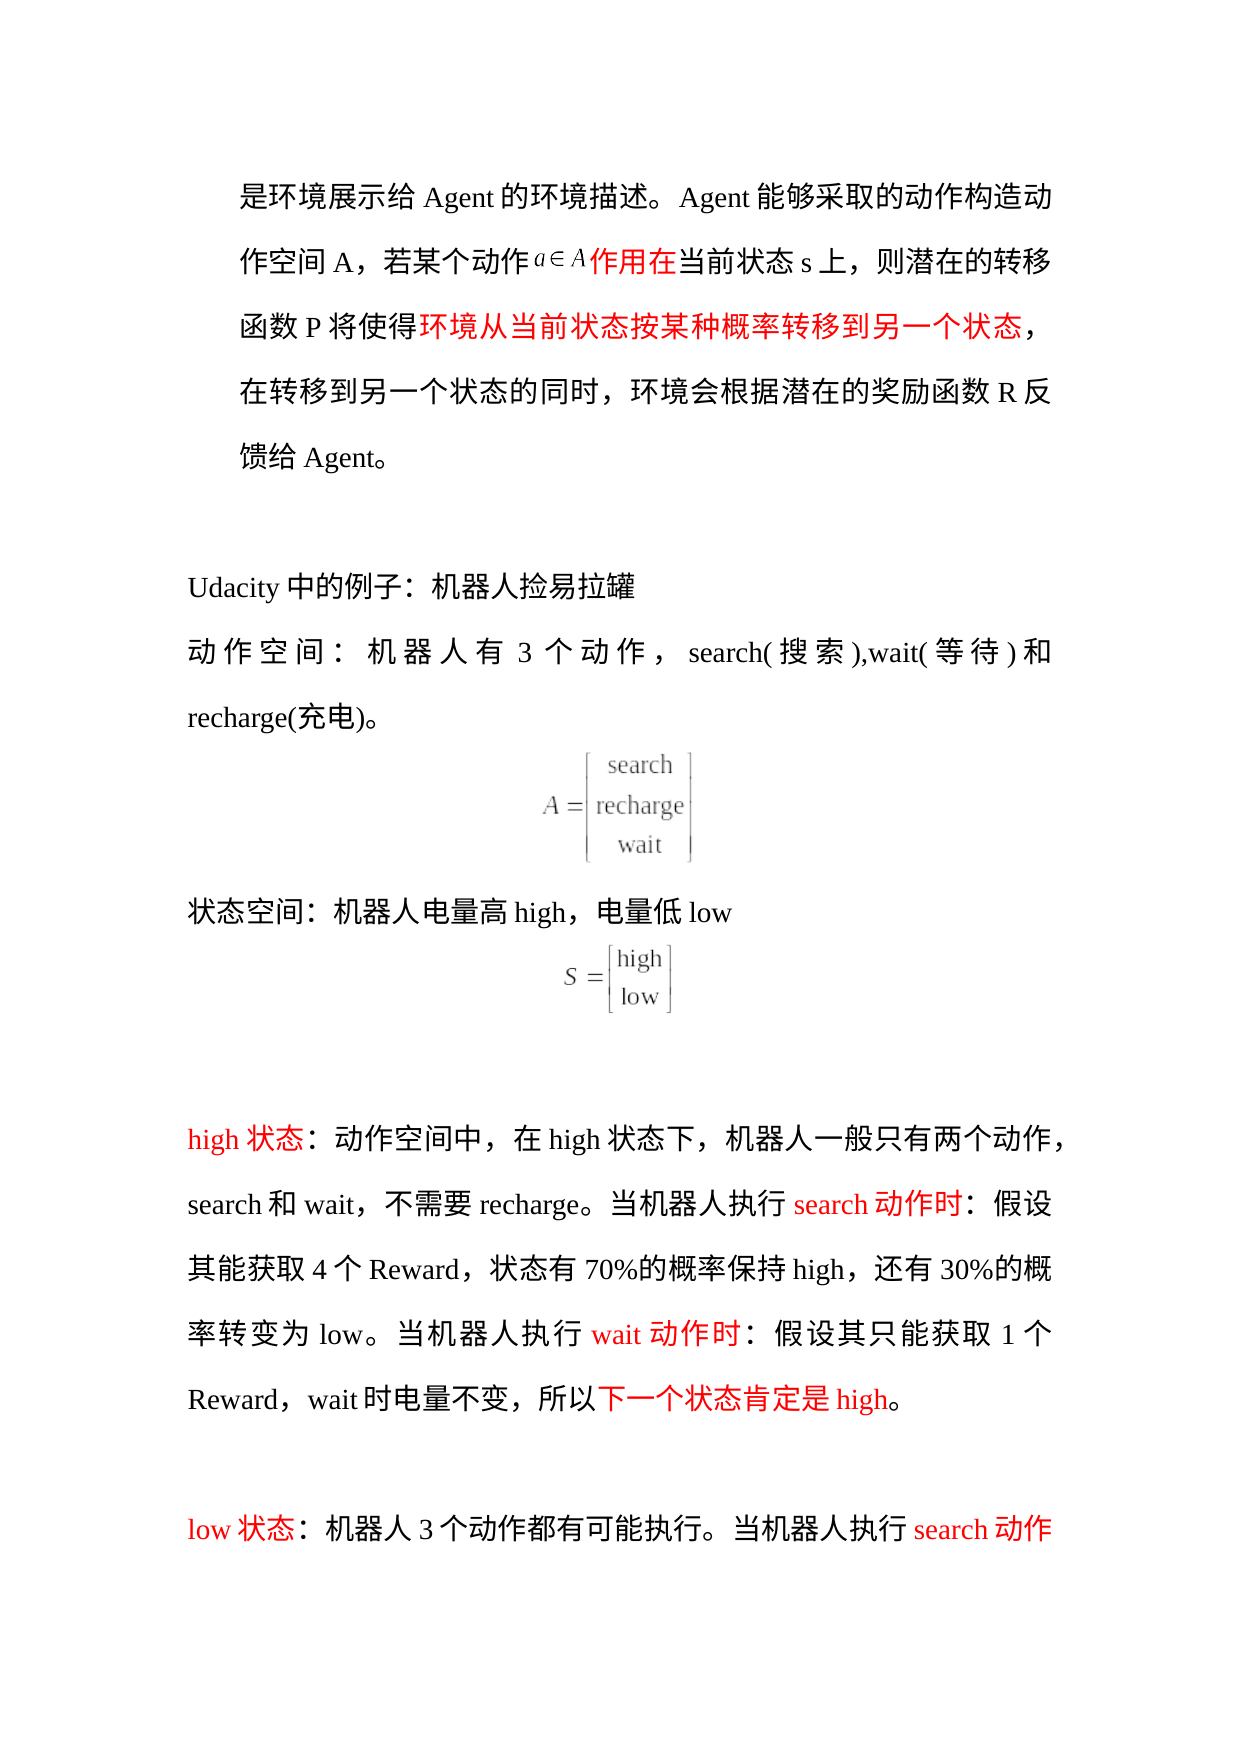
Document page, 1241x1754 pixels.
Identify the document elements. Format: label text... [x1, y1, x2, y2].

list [239, 162, 1053, 487]
text 状态空间：机器人电量高high，电量低low [187, 877, 1053, 942]
text 动作空间：机器人有3个动作，search(搜索),wait(等待)和recharge(充电)。 [187, 617, 1053, 747]
text high状态：动作空间中，在high状态下，机器人一般只有两个动作，search和wait，不需要recharge。当机器人执行search动作时：假设其能获取4个Reward，状态有70%的概率保持high，还有30%的概率转变为low。当机器人执行wait动作时：假设其只能获取1个Reward，wait时电量不变，所以下一个状态肯定是high。 [187, 1104, 1053, 1429]
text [187, 1494, 1053, 1559]
text Udacity中的例子：机器人捡易拉罐 [187, 552, 1053, 617]
